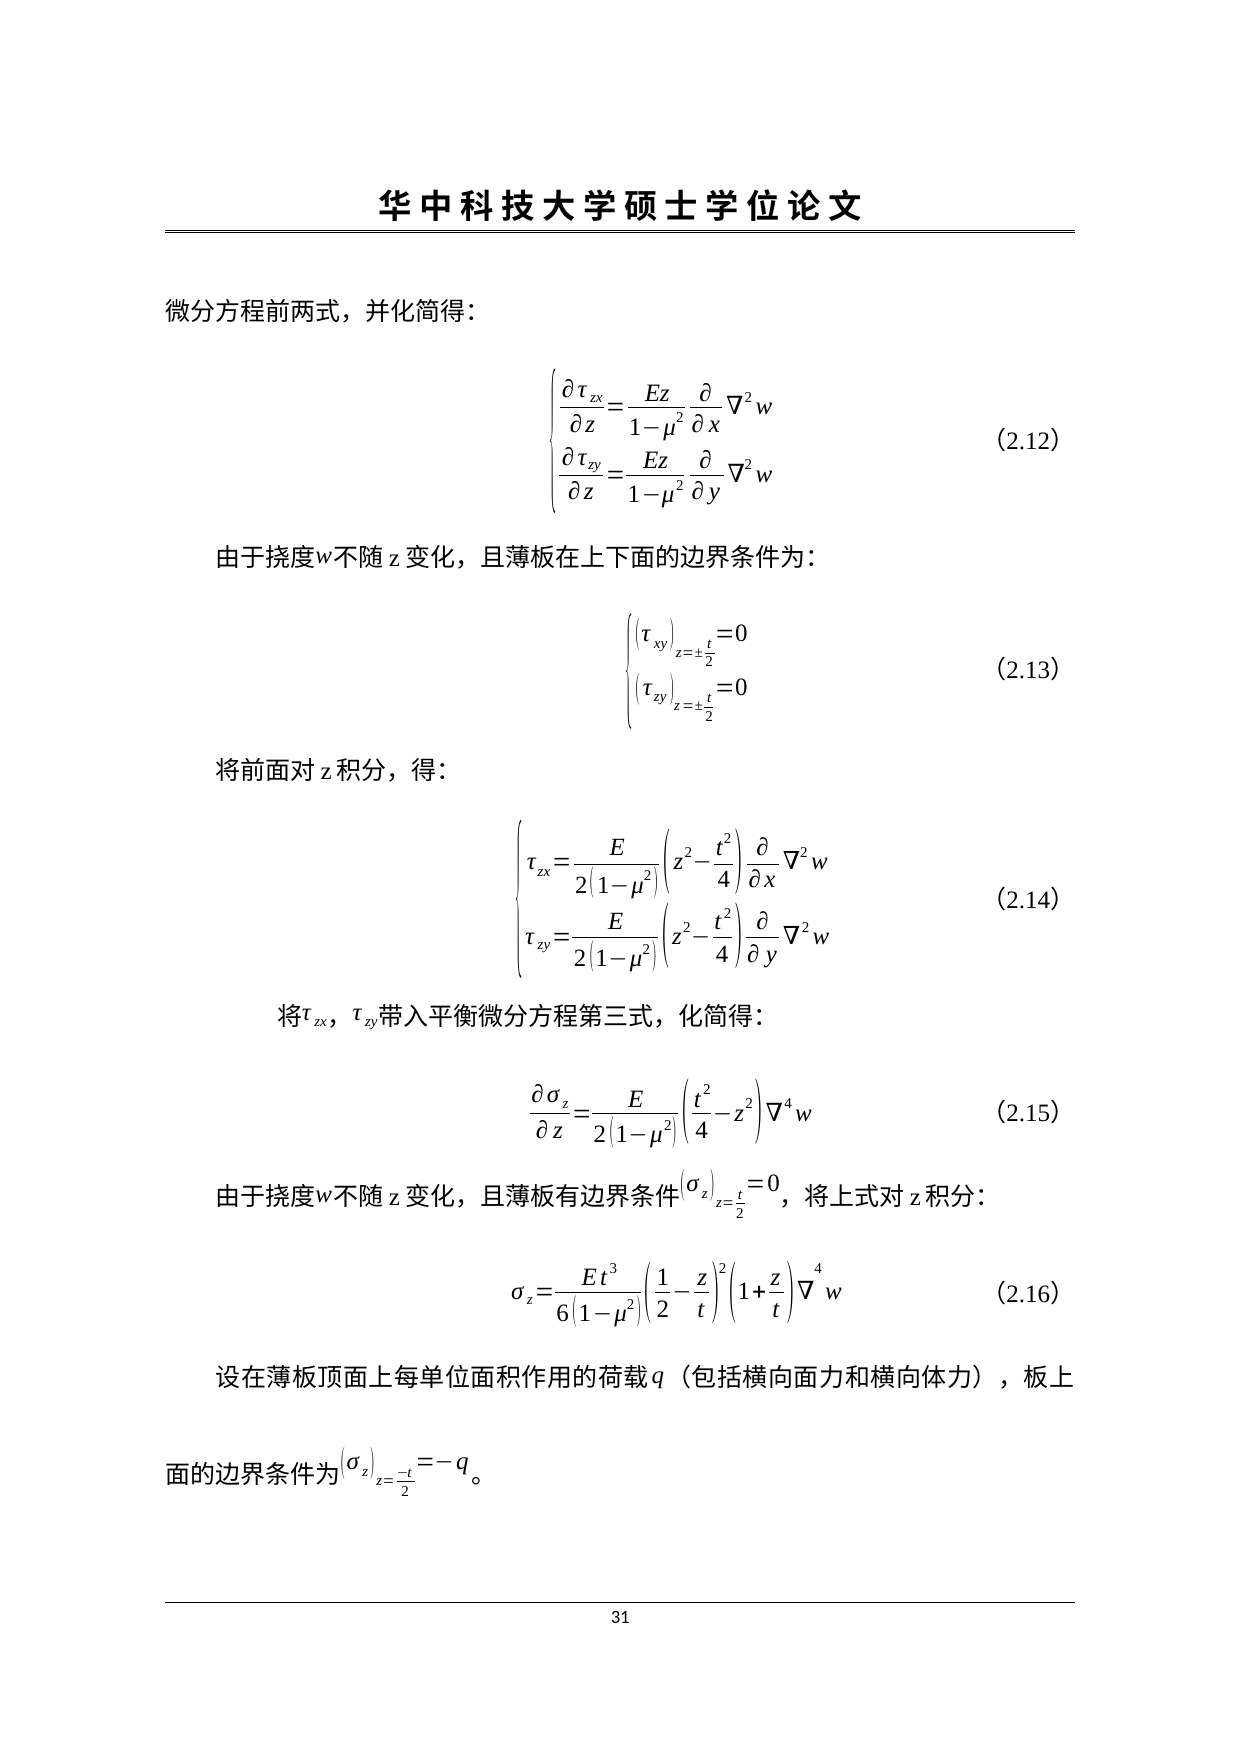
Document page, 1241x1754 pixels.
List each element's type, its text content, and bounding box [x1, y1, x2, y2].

text 由于挠度不随z变化，且薄板有边界条件，将上式对z积分： [165, 1162, 1075, 1227]
text （2.12） [165, 360, 1075, 523]
text 由于挠度不随z变化，且薄板在上下面的边界条件为： [165, 523, 1075, 588]
text （2.15） [165, 1065, 1075, 1162]
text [165, 277, 1075, 342]
text （2.16） [165, 1245, 1075, 1343]
text （2.14） [165, 819, 1075, 982]
text 将，带入平衡微分方程第三式，化简得： [233, 982, 1075, 1047]
text 将前面对z积分，得： [165, 736, 1075, 801]
text 设在薄板顶面上每单位面积作用的荷载（包括横向面力和横向体力），板上面的边界条件为。 [165, 1343, 1075, 1505]
text （2.13） [165, 606, 1075, 736]
